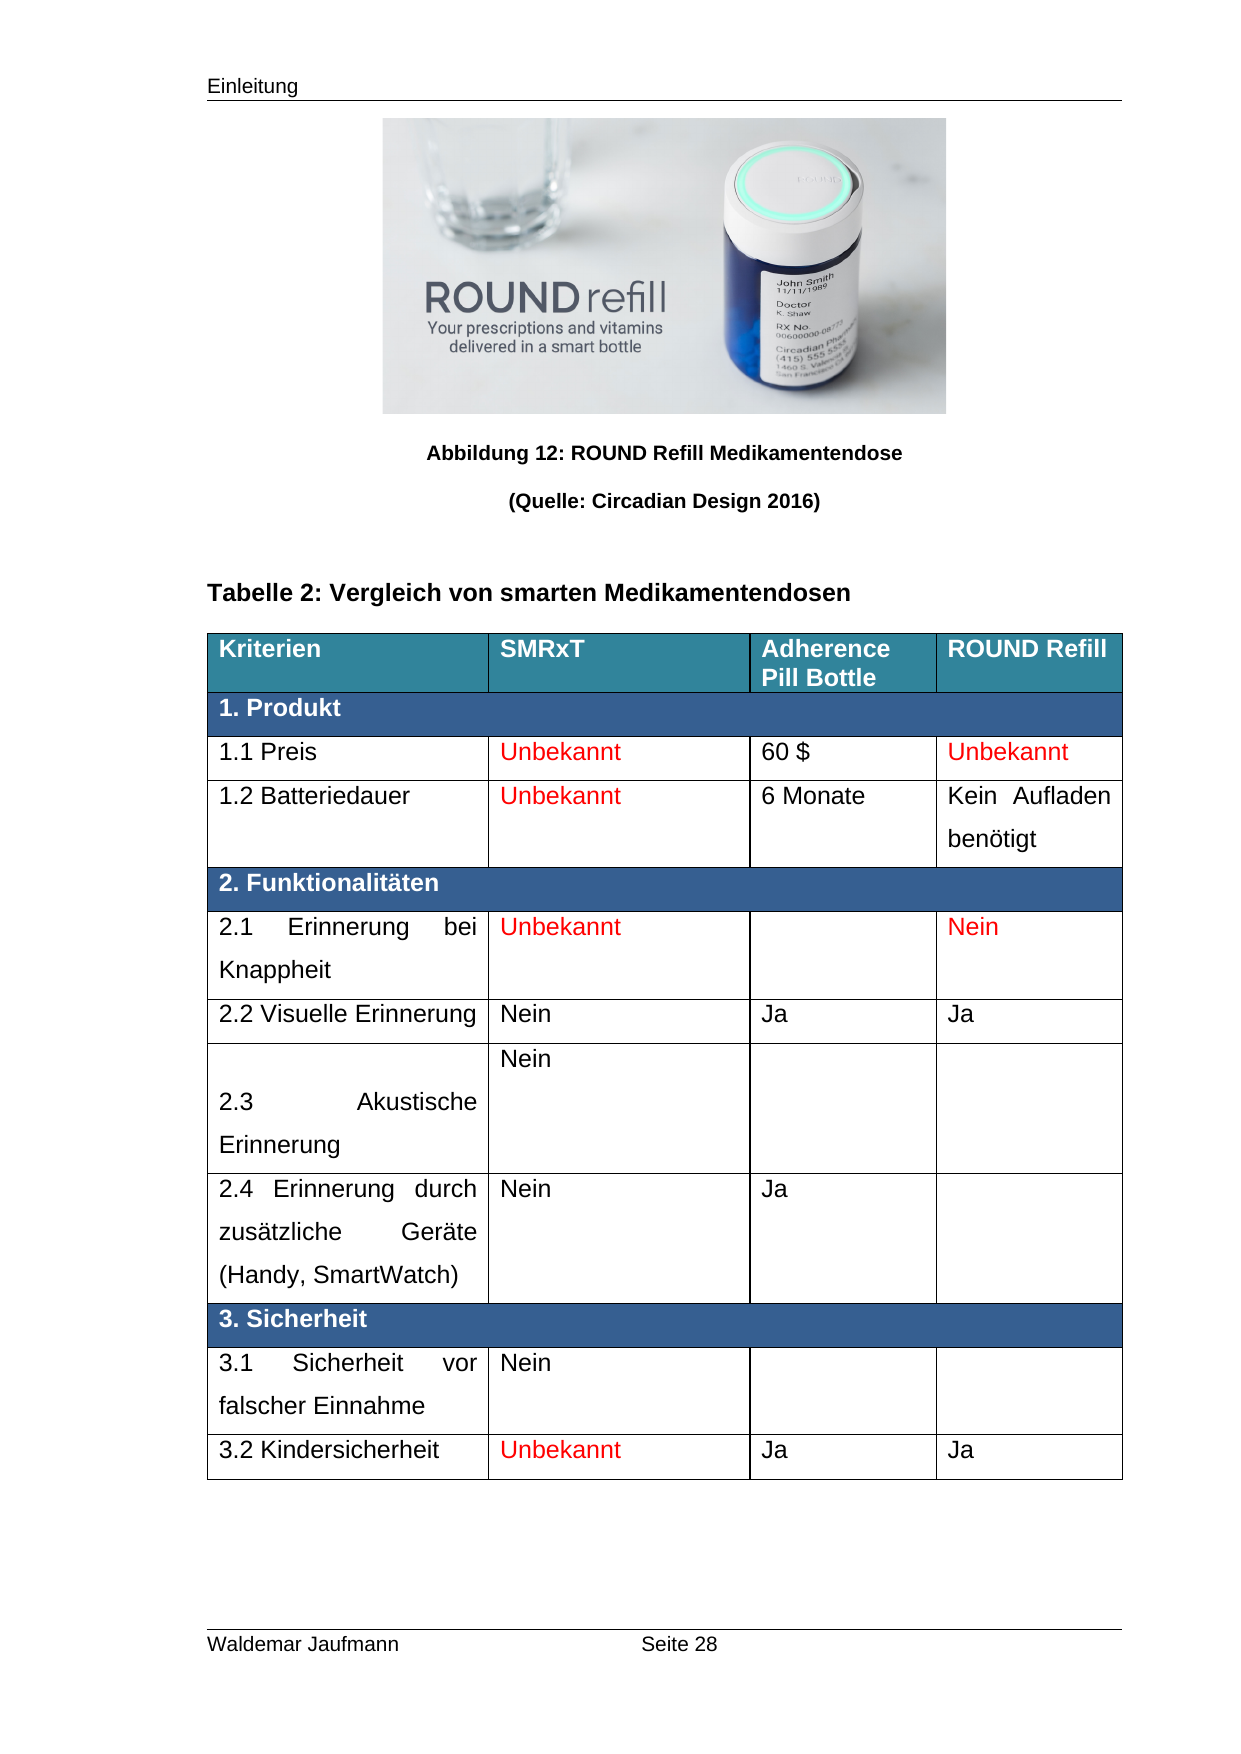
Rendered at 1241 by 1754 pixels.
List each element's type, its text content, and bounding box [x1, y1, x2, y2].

table_cell 2.1 Erinnerung bei Knappheit [208, 912, 488, 998]
table_cell Ja [937, 1000, 1122, 1042]
table_cell [751, 1044, 936, 1173]
table_cell Unbekannt [489, 781, 749, 867]
table_cell Ja [751, 1000, 936, 1042]
table_cell 6 Monate [751, 781, 936, 867]
table_cell Nein [937, 912, 1122, 998]
table_cell 1.1 Preis [208, 737, 488, 780]
table_cell Unbekannt [489, 737, 749, 780]
table_cell 2. Funktionalitäten [208, 868, 1122, 911]
table_cell [937, 1348, 1122, 1434]
table_header SMRxT [489, 634, 749, 692]
table_cell Kein Aufladen benötigt [937, 781, 1122, 867]
table_cell 3.1 Sicherheit vor falscher Einnahme [208, 1348, 488, 1434]
table_cell [751, 1348, 936, 1434]
table_cell [751, 912, 936, 998]
table_cell 3.2 Kindersicherheit [208, 1435, 488, 1478]
table_cell 3. Sicherheit [208, 1304, 1122, 1347]
table_cell 2.2 Visuelle Erinnerung [208, 1000, 488, 1042]
table_cell Ja [751, 1174, 936, 1303]
table_cell Nein [489, 1174, 749, 1303]
text Tabelle 2: Vergleich von smarten Medikamentendosen [207, 578, 1122, 606]
table_header Adherence Pill Bottle [751, 634, 936, 692]
table_cell 1.2 Batteriedauer [208, 781, 488, 867]
table_cell 2.3 Akustische Erinnerung [208, 1044, 488, 1173]
table_cell [937, 1044, 1122, 1173]
table_cell Nein [489, 1044, 749, 1173]
table_cell Unbekannt [489, 912, 749, 998]
table_header Kriterien [208, 634, 488, 692]
table_cell Ja [937, 1435, 1122, 1478]
table_cell Ja [751, 1435, 936, 1478]
table_cell 1. Produkt [208, 693, 1122, 736]
table_cell Unbekannt [489, 1435, 749, 1478]
table_cell Nein [489, 1348, 749, 1434]
text Abbildung 12: ROUND Refill Medikamentendose [207, 441, 1122, 465]
table_cell 2.4 Erinnerung durch zusätzliche Geräte (Handy, SmartWatch) [208, 1174, 488, 1303]
table_cell Unbekannt [937, 737, 1122, 780]
table_cell [937, 1174, 1122, 1303]
table_header ROUND Refill [937, 634, 1122, 692]
picture [382, 118, 947, 414]
table_cell Nein [489, 1000, 749, 1042]
text (Quelle: Circadian Design 2016) [207, 489, 1122, 513]
table_cell 60 $ [751, 737, 936, 780]
